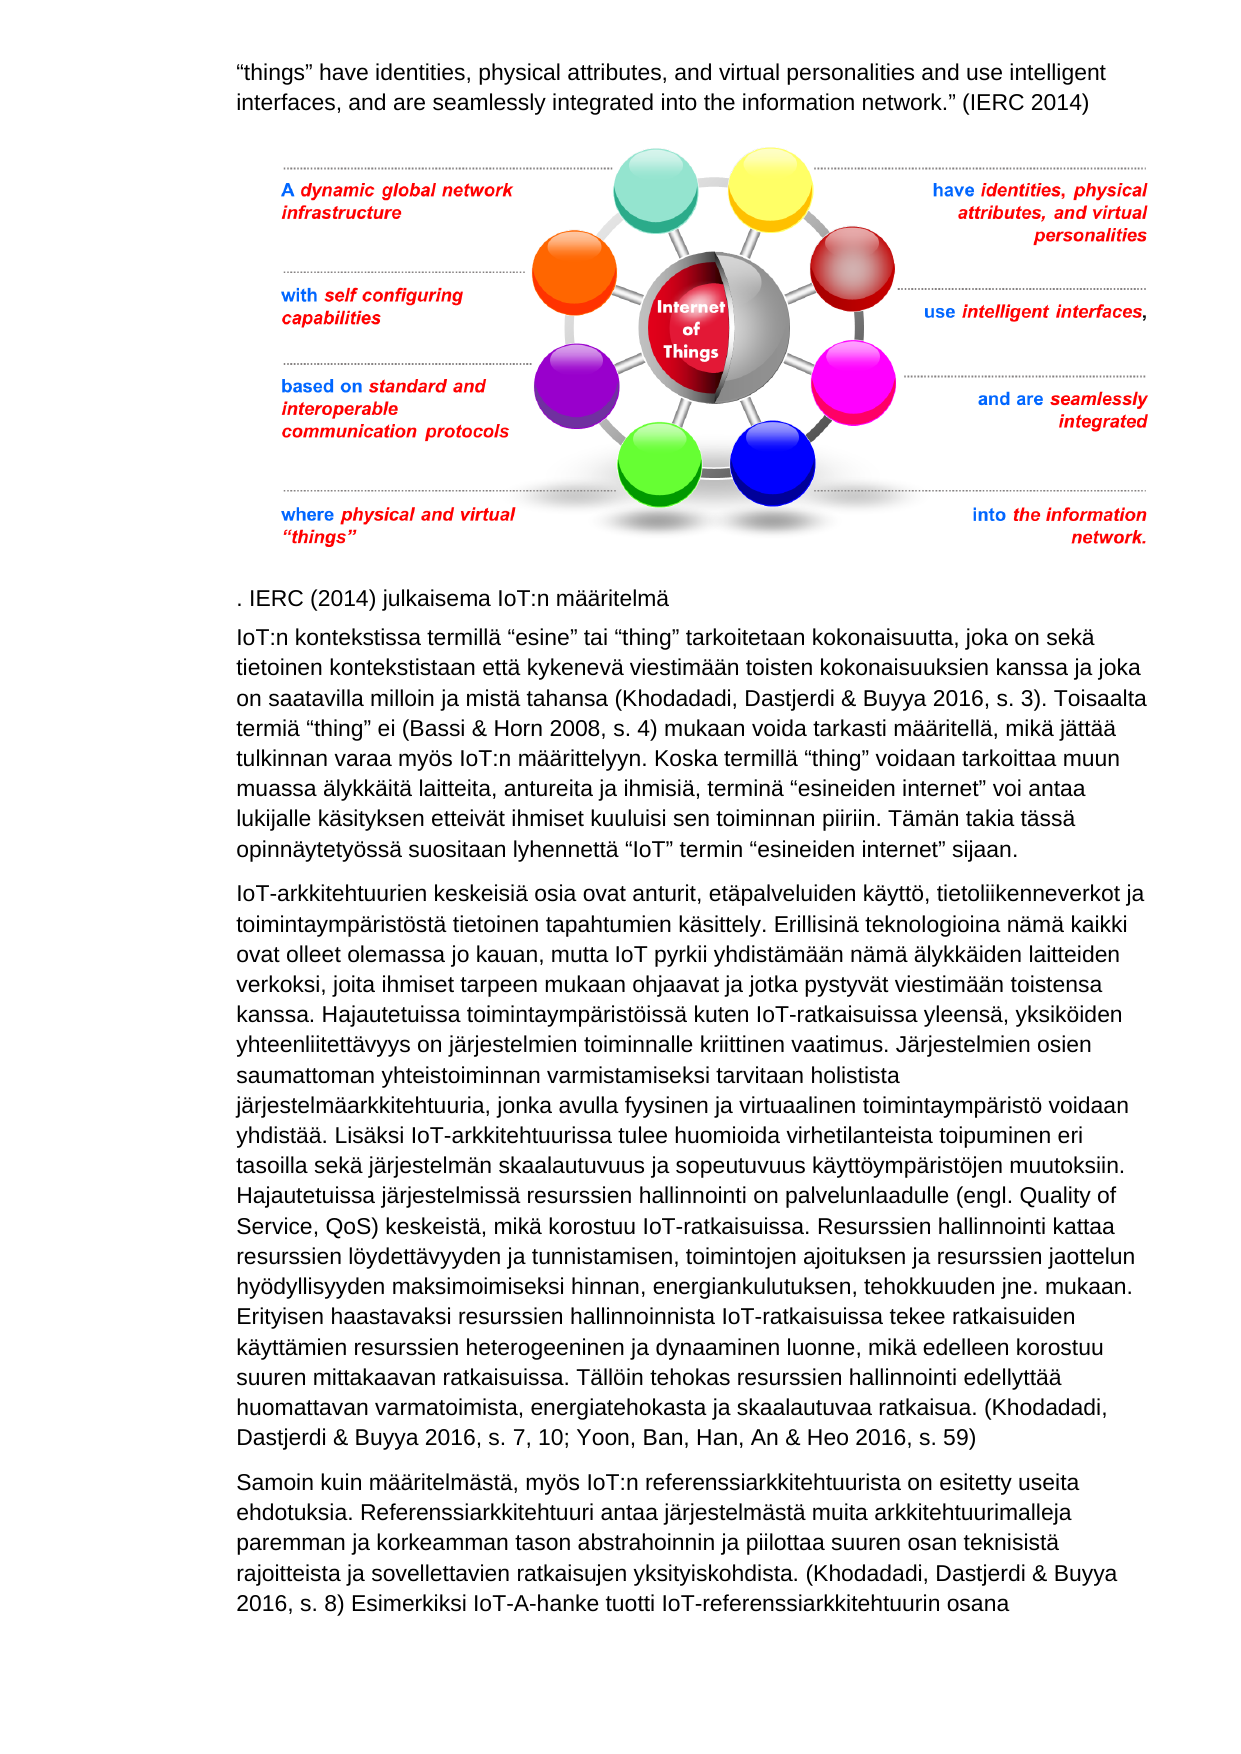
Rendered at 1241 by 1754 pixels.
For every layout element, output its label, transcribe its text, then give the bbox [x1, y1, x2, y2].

text IoT:n kontekstissa termillä “esine” tai “thing” tarkoitetaan kokonaisuutta, joka on sekä tietoinen kontekstistaan että kykenevä viestimään toisten kokonaisuuksien kanssa ja joka on saatavilla milloin ja mistä tahansa (Khodadadi, Dastjerdi & Buyya 2016, s. 3). Toisaalta termiä “thing” ei (Bassi & Horn 2008, s. 4) mukaan voida tarkasti määritellä, mikä jättää tulkinnan varaa myös IoT:n määrittelyyn. Koska termillä “thing” voidaan tarkoittaa muun muassa älykkäitä laitteita, antureita ja ihmisiä, terminä “esineiden internet” voi antaa lukijalle käsityksen etteivät ihmiset kuuluisi sen toiminnan piiriin. Tämän takia tässä opinnäytetyössä suositaan lyhennettä “IoT” termin “esineiden internet” sijaan. [236, 624, 1152, 862]
text IoT-arkkitehtuurien keskeisiä osia ovat anturit, etäpalveluiden käyttö, tietoliikenneverkot ja toimintaympäristöstä tietoinen tapahtumien käsittely. Erillisinä teknologioina nämä kaikki ovat olleet olemassa jo kauan, mutta IoT pyrkii yhdistämään nämä älykkäiden laitteiden verkoksi, joita ihmiset tarpeen mukaan ohjaavat ja jotka pystyvät viestimään toistensa kanssa. Hajautetuissa toimintaympäristöissä kuten IoT-ratkaisuissa yleensä, yksiköiden yhteenliitettävyys on järjestelmien toiminnalle kriittinen vaatimus. Järjestelmien osien saumattoman yhteistoiminnan varmistamiseksi tarvitaan holistista järjestelmäarkkitehtuuria, jonka avulla fyysinen ja virtuaalinen toimintaympäristö voidaan yhdistää. Lisäksi IoT-arkkitehtuurissa tulee huomioida virhetilanteista toipuminen eri tasoilla sekä järjestelmän skaalautuvuus ja sopeutuvuus käyttöympäristöjen muutoksiin. Hajautetuissa järjestelmissä resurssien hallinnointi on palvelunlaadulle (engl. Quality of Service, QoS) keskeistä, mikä korostuu IoT-ratkaisuissa. Resurssien hallinnointi kattaa resurssien löydettävyyden ja tunnistamisen, toimintojen ajoituksen ja resurssien jaottelun hyödyllisyyden maksimoimiseksi hinnan, energiankulutuksen, tehokkuuden jne. mukaan. Erityisen haastavaksi resurssien hallinnoinnista IoT-ratkaisuissa tekee ratkaisuiden käyttämien resurssien heterogeeninen ja dynaaminen luonne, mikä edelleen korostuu suuren mittakaavan ratkaisuissa. Tällöin tehokas resurssien hallinnointi edellyttää huomattavan varmatoimista, energiatehokasta ja skaalautuvaa ratkaisua. (Khodadadi, Dastjerdi & Buyya 2016, s. 7, 10; Yoon, Ban, Han, An & Heo 2016, s. 59) [236, 880, 1152, 1451]
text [236, 1469, 1152, 1616]
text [236, 59, 1152, 116]
picture [255, 134, 1171, 572]
